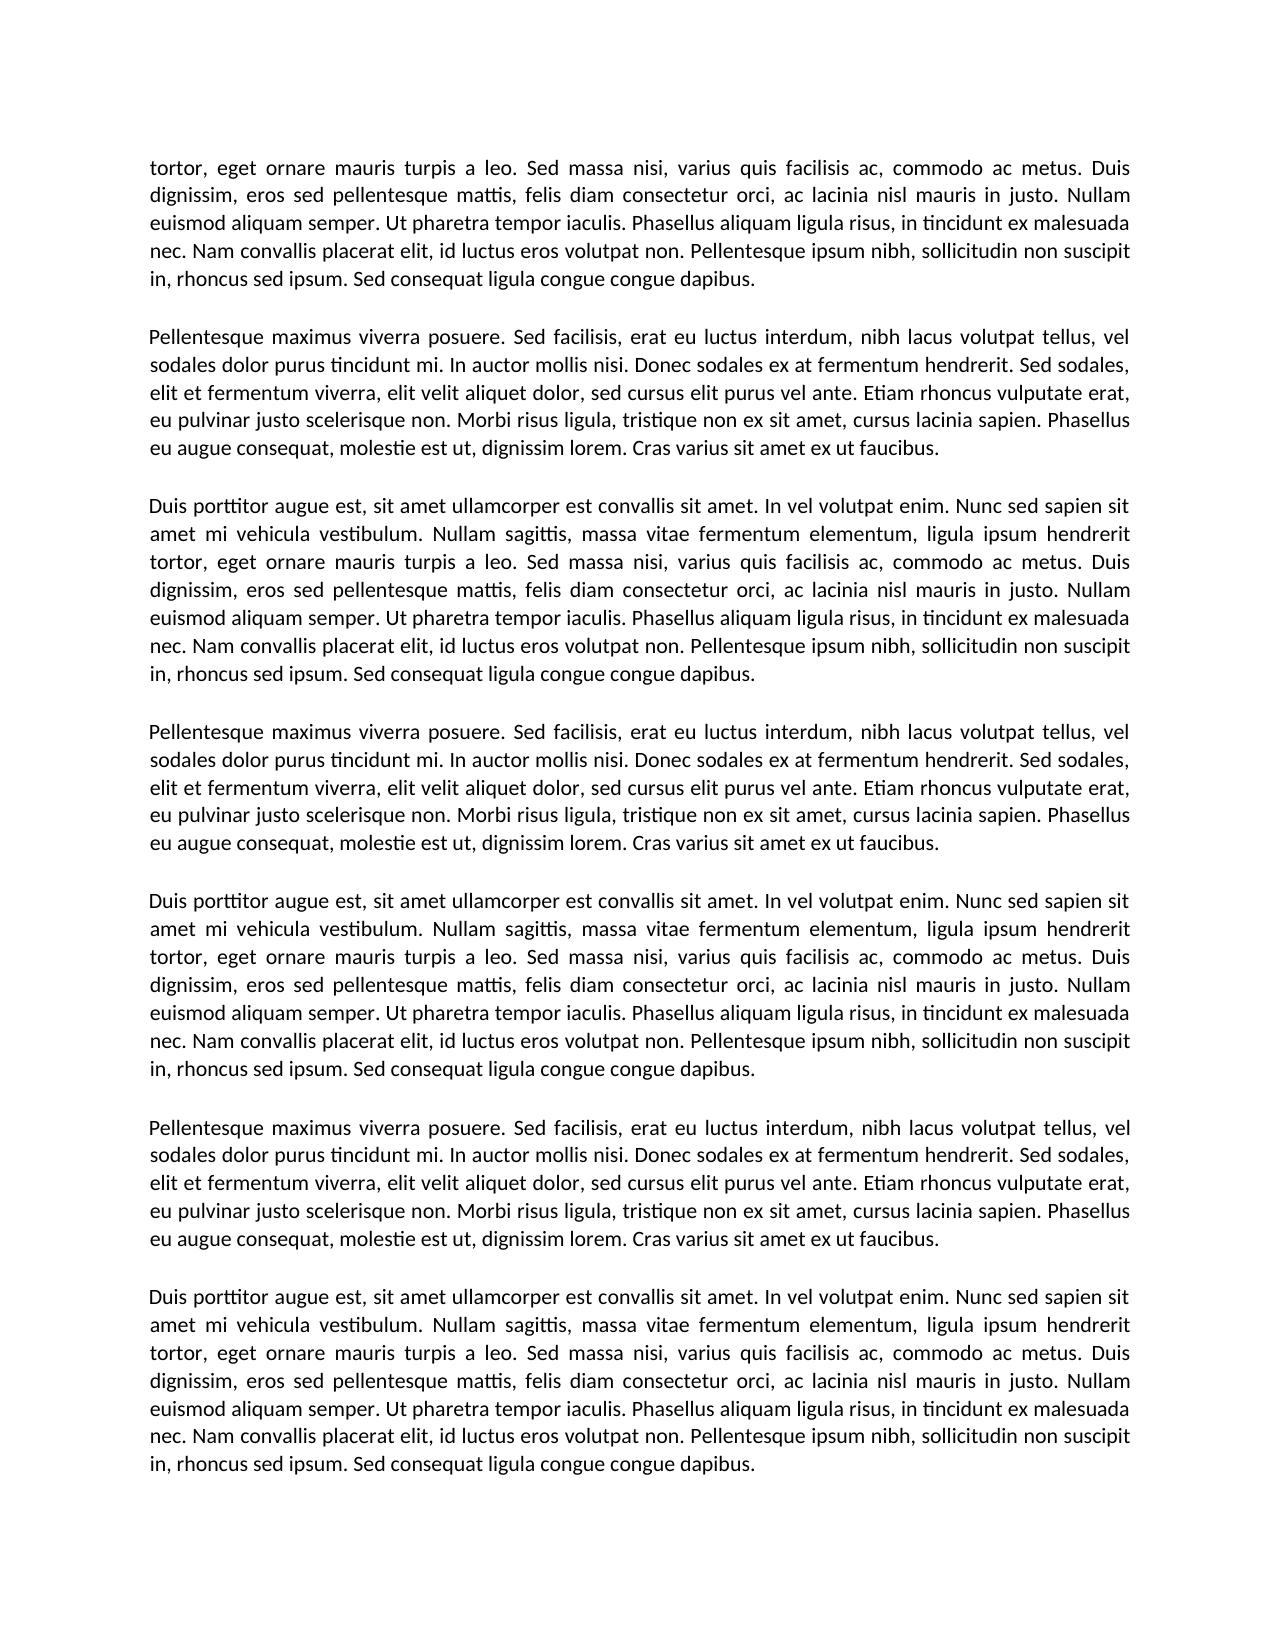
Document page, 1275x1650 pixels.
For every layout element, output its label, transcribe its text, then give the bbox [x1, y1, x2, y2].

text tortor, eget ornare mauris turpis a leo. Sed massa nisi, varius quis facilisis ac, commodo ac metus. Duis dignissim, eros sed pellentesque mattis, felis diam consectetur orci, ac lacinia nisl mauris in justo. Nullam euismod aliquam semper. Ut pharetra tempor iaculis. Phasellus aliquam ligula risus, in tincidunt ex malesuada nec. Nam convallis placerat elit, id luctus eros volutpat non. Pellentesque ipsum nibh, sollicitudin non suscipit in, rhoncus sed ipsum. Sed consequat ligula congue congue dapibus. [149, 154, 1131, 291]
